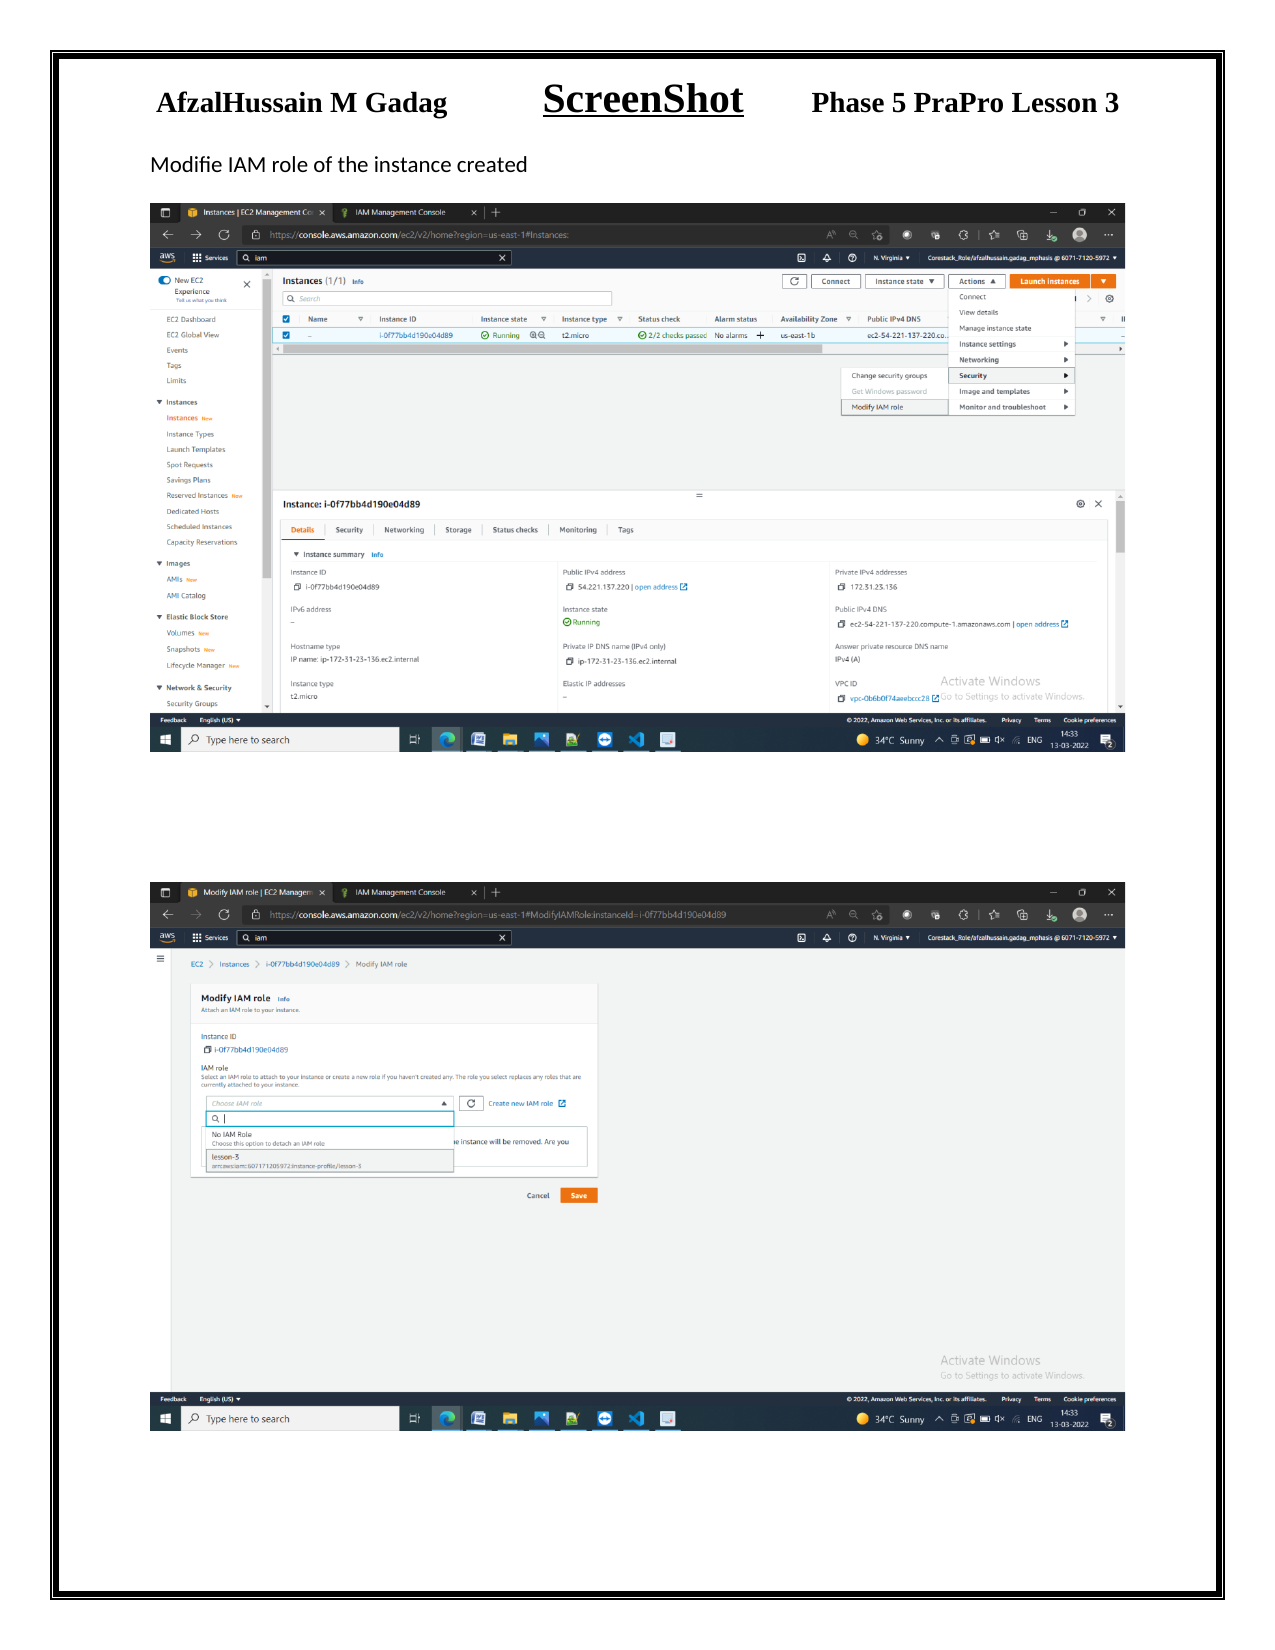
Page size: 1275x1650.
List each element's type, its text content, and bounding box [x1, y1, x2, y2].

picture [150, 882, 1125, 1431]
text Modifie IAM role of the instance created [150, 150, 1125, 178]
picture [150, 203, 1125, 752]
